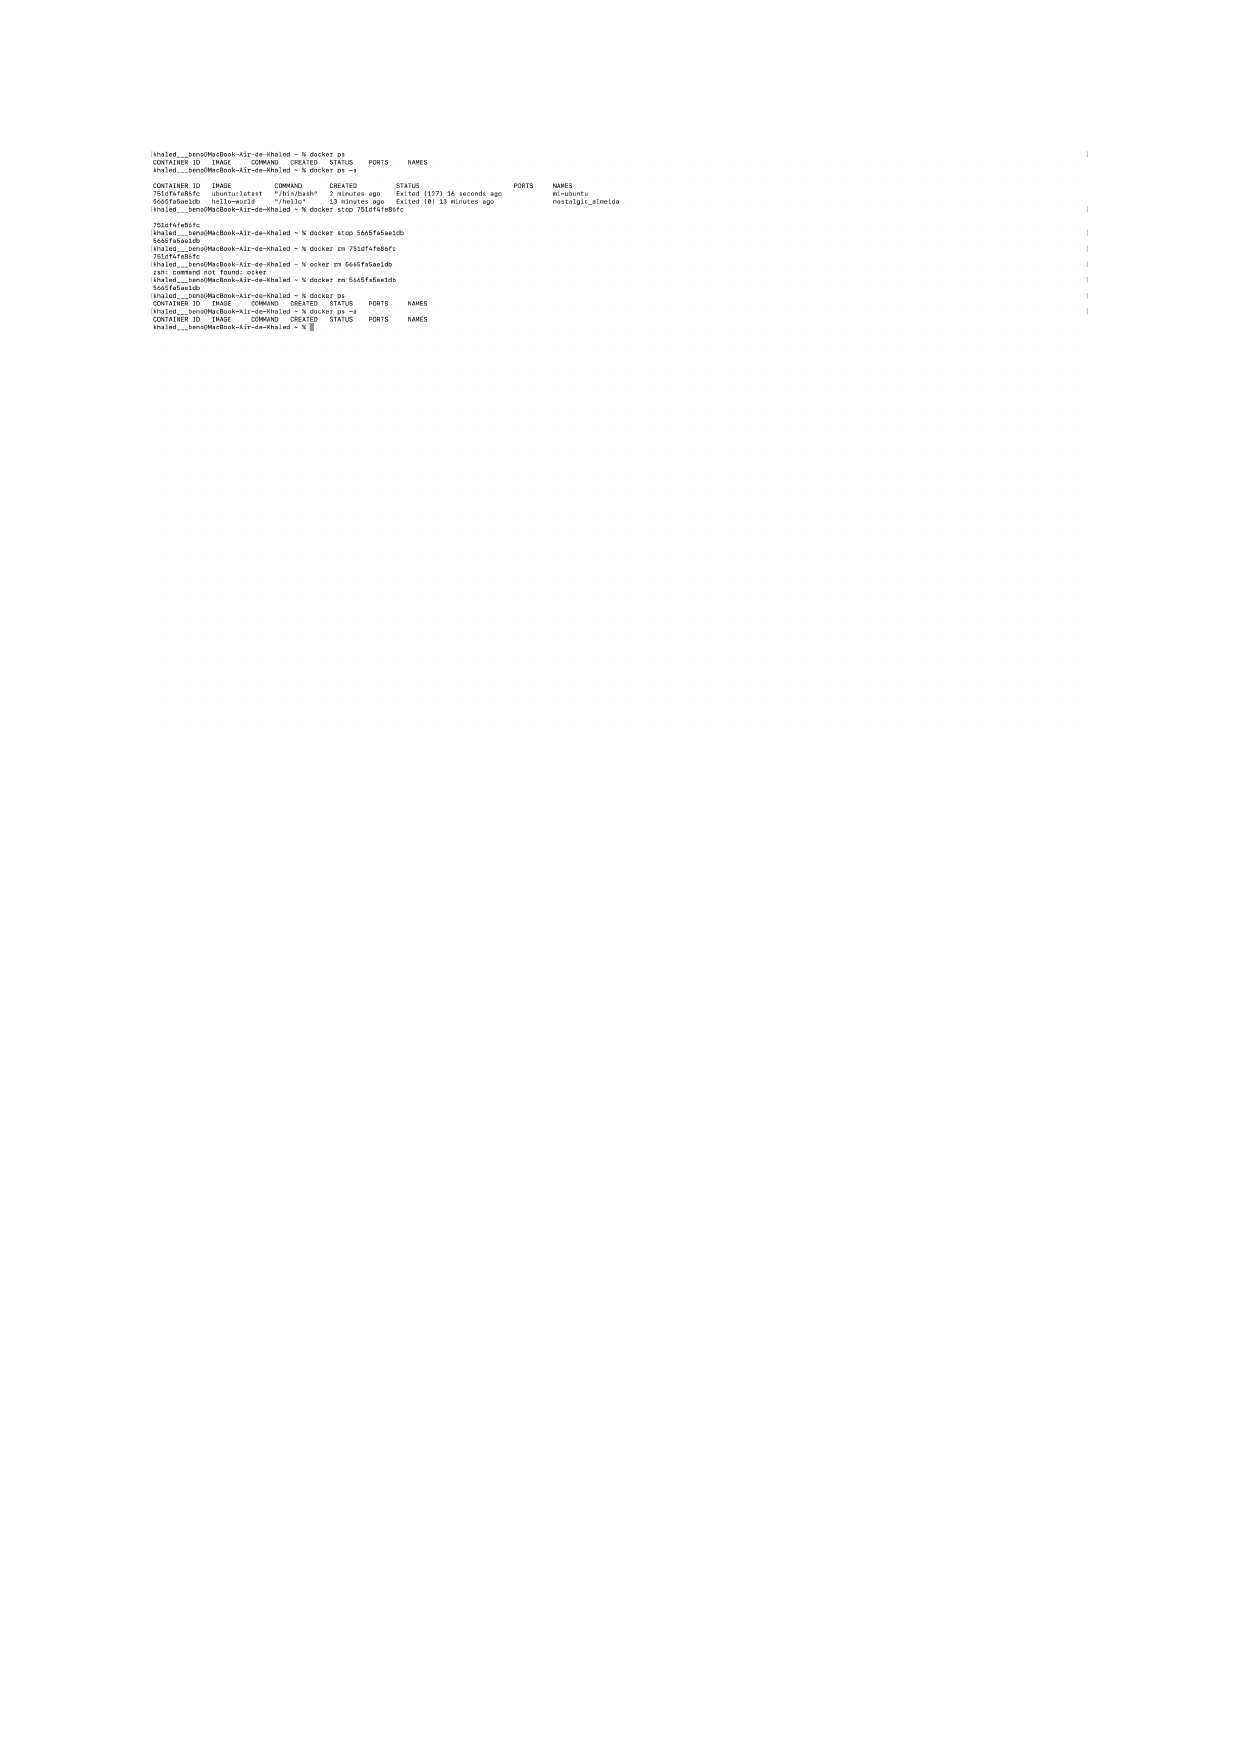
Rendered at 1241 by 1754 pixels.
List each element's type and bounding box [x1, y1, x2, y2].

picture [150, 150, 1091, 738]
